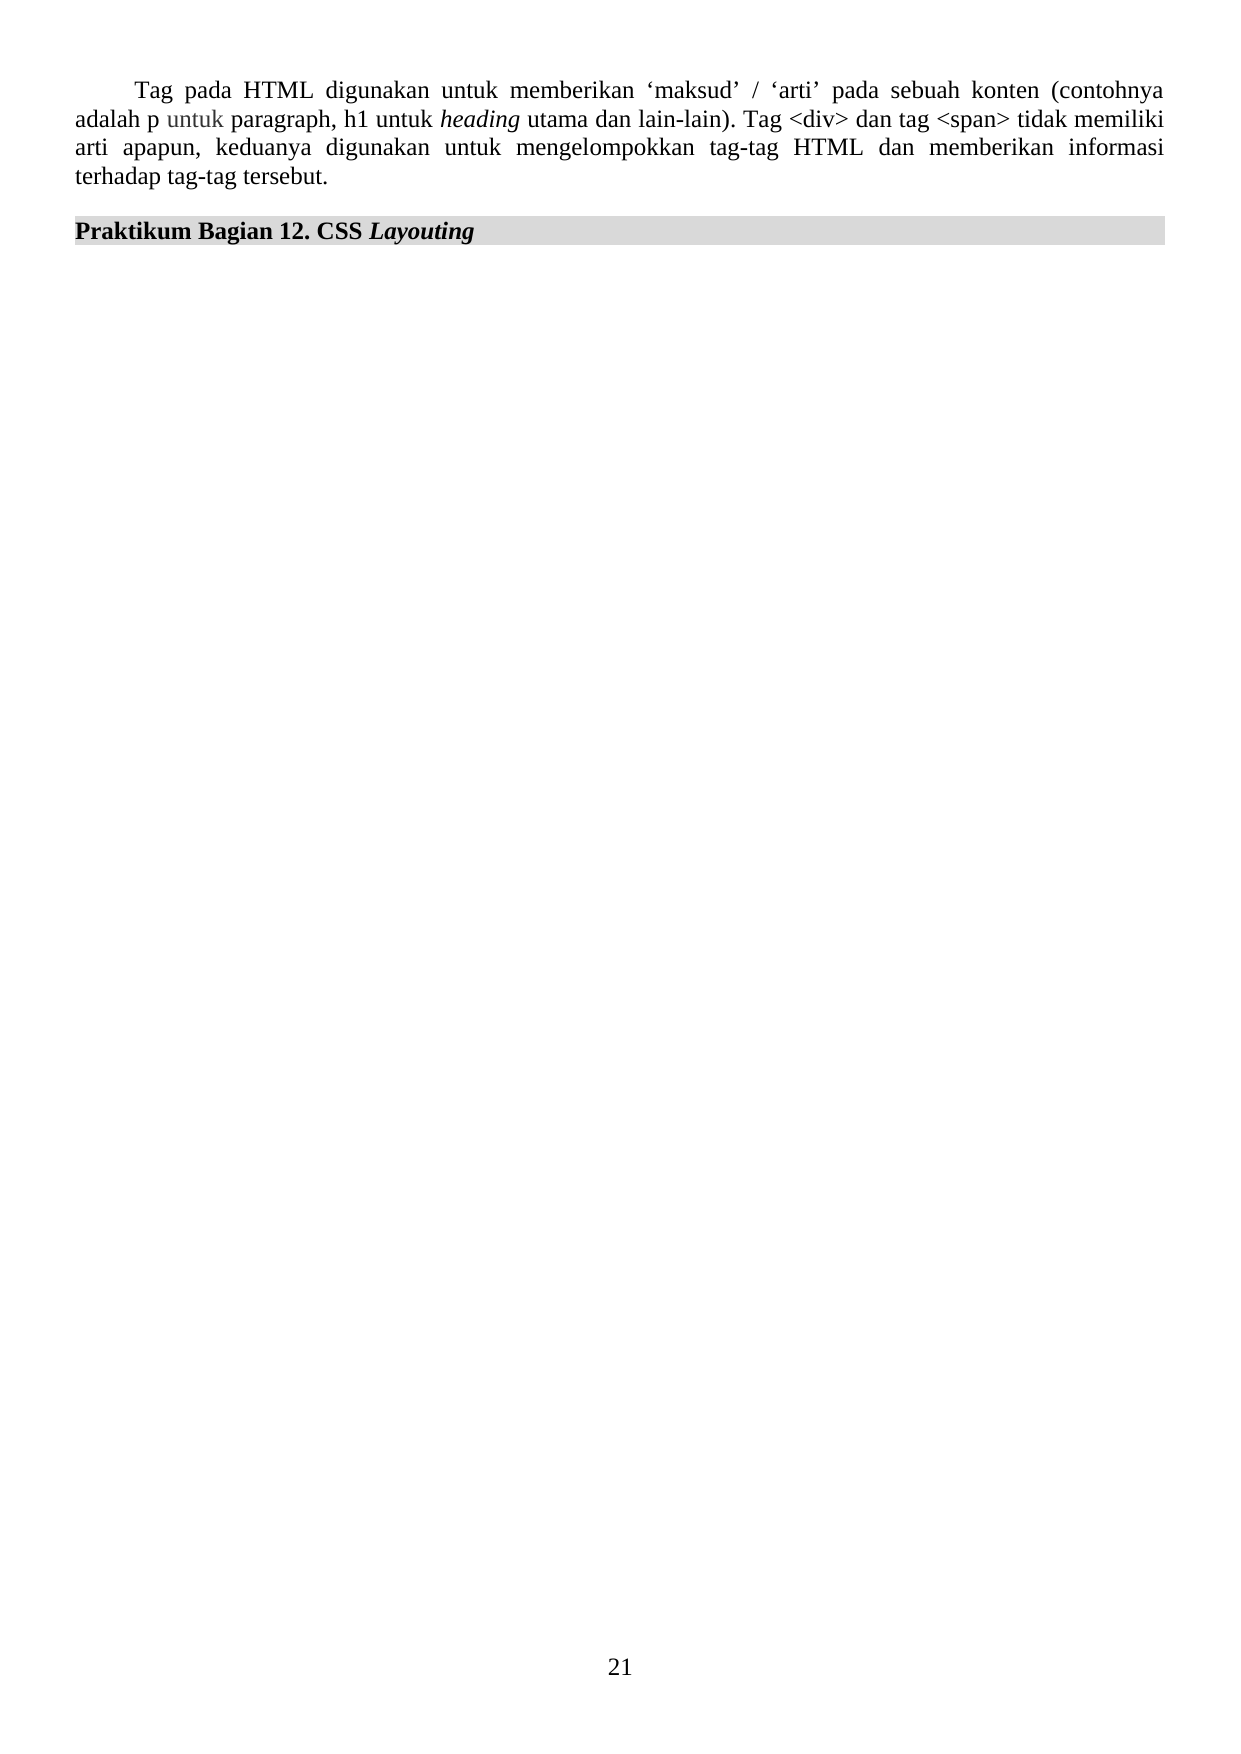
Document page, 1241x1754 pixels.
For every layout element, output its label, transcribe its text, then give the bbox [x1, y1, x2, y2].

text Praktikum Bagian 12. CSS Layouting [474, 216, 1165, 245]
text Tag pada HTML digunakan untuk memberikan ‘maksud’ / ‘arti’ pada sebuah konten (contohnya adalah p untuk paragraph, h1 untuk heading utama dan lain-lain). Tag <div> dan tag <span> tidak memiliki arti apapun, keduanya digunakan untuk mengelompokkan tag-tag HTML dan memberikan informasi terhadap tag-tag tersebut. [75, 75, 1165, 190]
